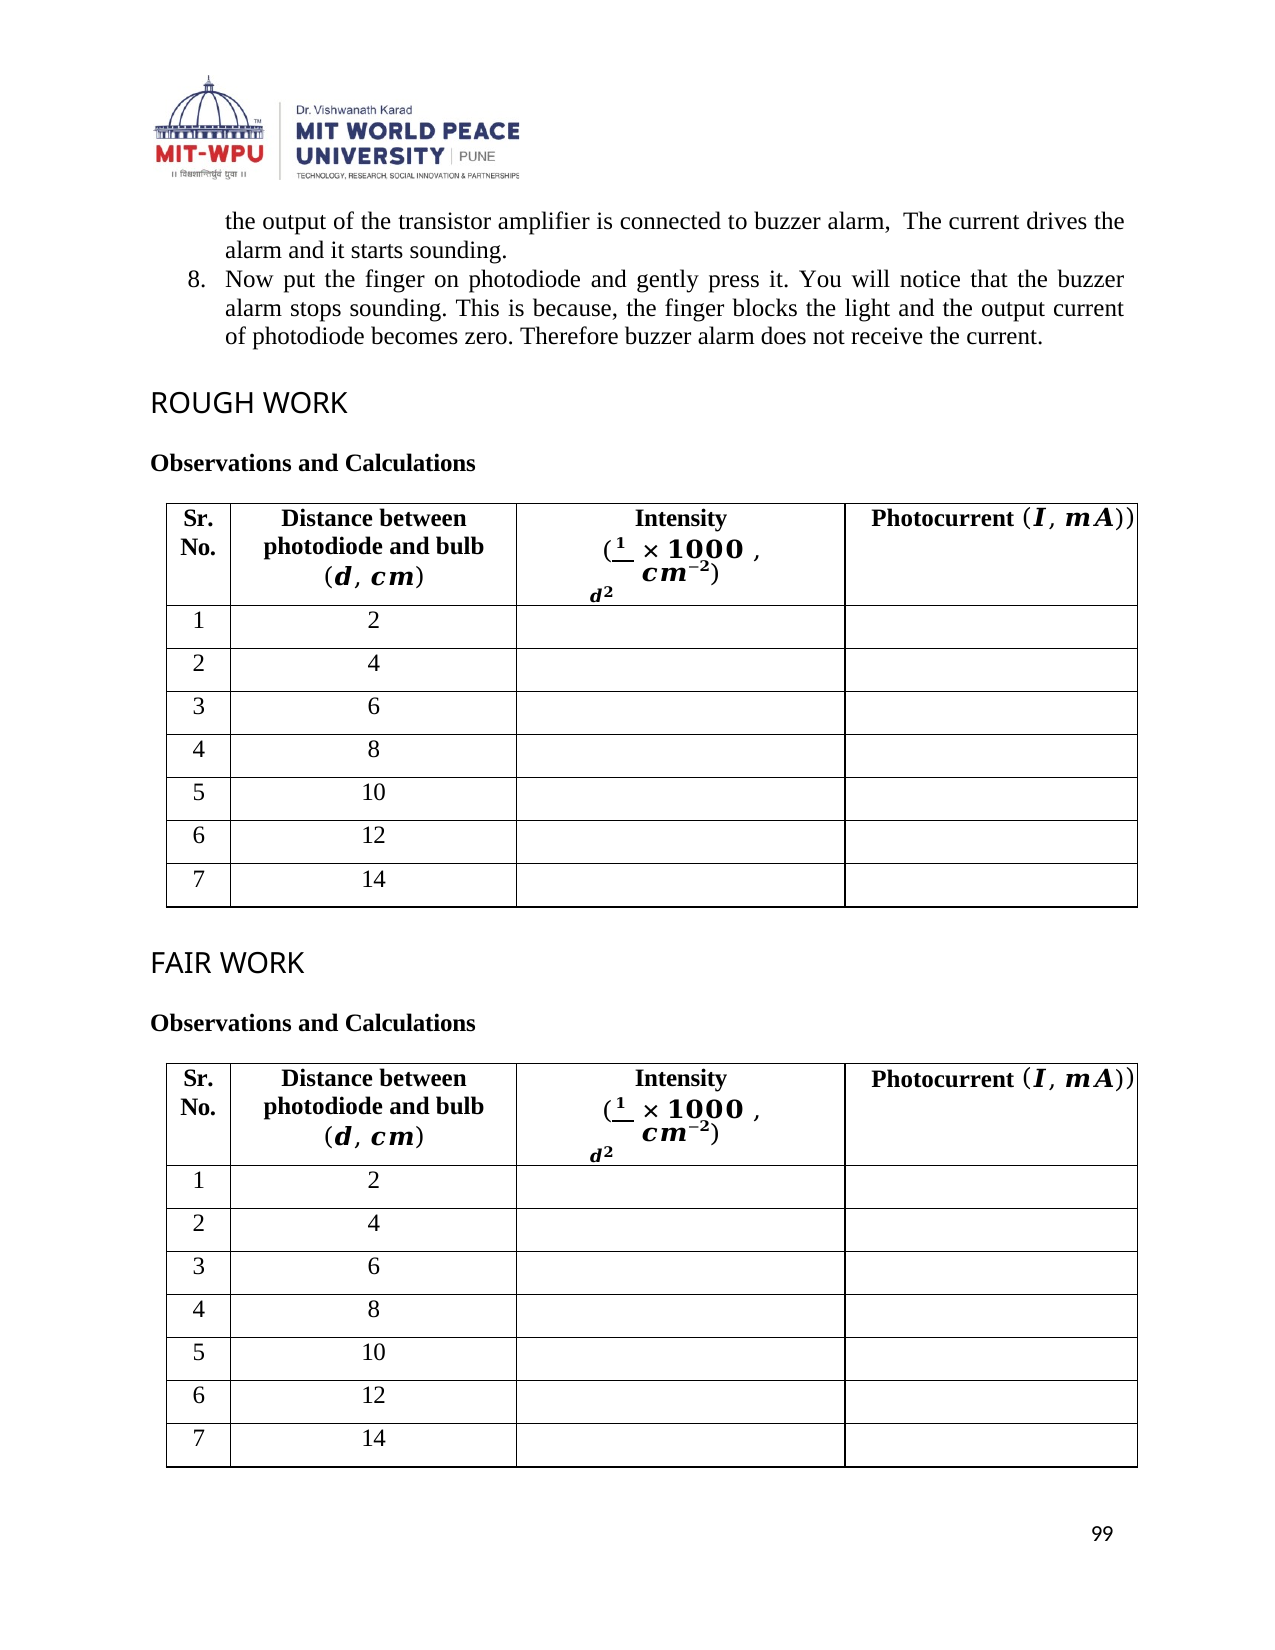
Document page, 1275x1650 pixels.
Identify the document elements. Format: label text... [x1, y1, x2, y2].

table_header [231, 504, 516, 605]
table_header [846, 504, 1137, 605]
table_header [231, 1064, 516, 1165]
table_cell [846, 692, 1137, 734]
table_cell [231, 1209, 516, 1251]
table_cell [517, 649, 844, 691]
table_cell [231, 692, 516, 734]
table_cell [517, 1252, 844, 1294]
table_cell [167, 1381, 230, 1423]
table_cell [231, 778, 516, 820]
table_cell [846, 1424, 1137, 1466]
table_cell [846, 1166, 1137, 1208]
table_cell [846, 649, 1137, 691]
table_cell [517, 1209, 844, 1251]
subtitle FAIR WORK [150, 942, 1227, 982]
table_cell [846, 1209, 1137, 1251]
picture [153, 75, 520, 180]
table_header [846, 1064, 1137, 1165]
subtitle ROUGH WORK [150, 382, 1227, 422]
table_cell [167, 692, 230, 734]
text Observations and Calculations [150, 1008, 1227, 1037]
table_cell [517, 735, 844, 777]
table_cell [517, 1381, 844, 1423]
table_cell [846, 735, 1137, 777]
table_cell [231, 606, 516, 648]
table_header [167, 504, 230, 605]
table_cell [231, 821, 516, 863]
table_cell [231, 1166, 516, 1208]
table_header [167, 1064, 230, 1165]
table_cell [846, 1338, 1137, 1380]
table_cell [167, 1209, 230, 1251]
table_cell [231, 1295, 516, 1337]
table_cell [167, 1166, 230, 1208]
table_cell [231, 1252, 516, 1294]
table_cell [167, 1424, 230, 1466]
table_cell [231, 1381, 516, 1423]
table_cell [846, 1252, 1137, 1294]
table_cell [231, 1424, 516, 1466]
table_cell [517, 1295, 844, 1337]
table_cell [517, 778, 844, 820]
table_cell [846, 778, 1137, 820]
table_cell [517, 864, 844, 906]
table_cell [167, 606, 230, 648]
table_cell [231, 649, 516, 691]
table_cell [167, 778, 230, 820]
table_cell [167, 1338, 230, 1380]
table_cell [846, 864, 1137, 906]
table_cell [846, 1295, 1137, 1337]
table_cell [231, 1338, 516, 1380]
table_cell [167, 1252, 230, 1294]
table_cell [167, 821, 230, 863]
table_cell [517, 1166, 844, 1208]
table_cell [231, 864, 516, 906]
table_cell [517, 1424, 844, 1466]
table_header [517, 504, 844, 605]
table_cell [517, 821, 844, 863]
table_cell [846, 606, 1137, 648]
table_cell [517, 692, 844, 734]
list Now put the finger on photodiode and gently press it. You will notice that the buzzer alarm stops sounding. This is because, the finger blocks the light and the output current of photodiode becomes zero. Therefore buzzer alarm does not receive the current. [187, 264, 1126, 350]
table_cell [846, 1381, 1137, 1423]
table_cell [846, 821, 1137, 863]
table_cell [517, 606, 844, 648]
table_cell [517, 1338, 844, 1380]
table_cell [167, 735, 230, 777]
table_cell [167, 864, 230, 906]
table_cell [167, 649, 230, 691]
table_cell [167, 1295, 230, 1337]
text the output of the transistor amplifier is connected to buzzer alarm, The current drives the alarm and it starts sounding. [225, 206, 1125, 264]
text Observations and Calculations [150, 448, 1227, 477]
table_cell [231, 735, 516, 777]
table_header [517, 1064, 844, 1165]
